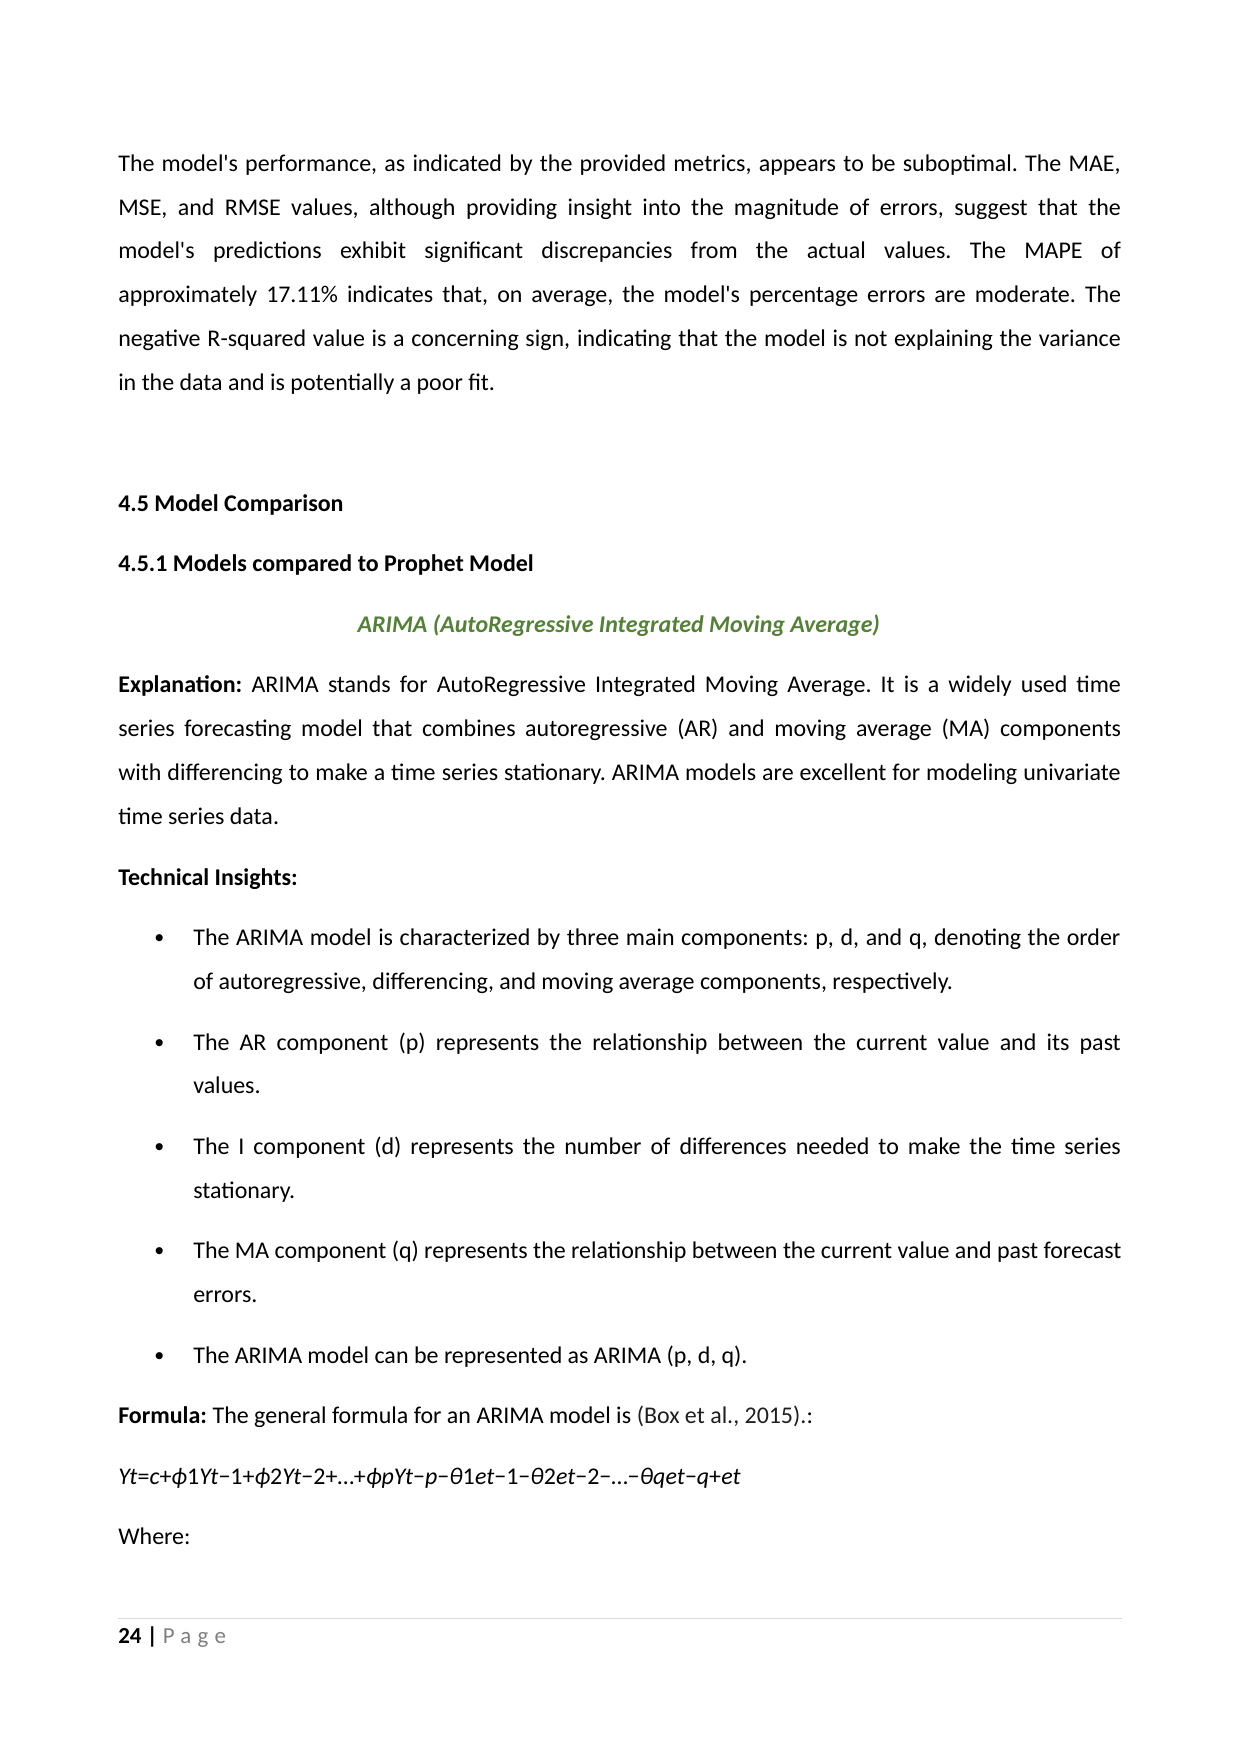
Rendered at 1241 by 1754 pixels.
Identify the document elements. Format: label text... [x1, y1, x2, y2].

list The ARIMA model is characterized by three main components: p, d, and q, denoting the order of autoregressive, differencing, and moving average components, respectively. [156, 922, 1122, 995]
text The model's performance, as indicated by the provided metrics, appears to be suboptimal. The MAE, MSE, and RMSE values, although providing insight into the magnitude of errors, suggest that the model's predictions exhibit significant discrepancies from the actual values. The MAPE of approximately 17.11% indicates that, on average, the model's percentage errors are moderate. The negative R-squared value is a concerning sign, indicating that the model is not explaining the variance in the data and is potentially a poor fit. [118, 148, 1122, 396]
list The MA component (q) represents the relationship between the current value and past forecast errors. [156, 1235, 1122, 1308]
text Formula: The general formula for an ARIMA model is (Box et al., 2015).: [806, 1400, 1122, 1429]
text Yt​=c+ϕ1​Yt−1​+ϕ2​Yt−2​+…+ϕp​Yt−p​−θ1​et−1​−θ2​et−2​−…−θq​et−q​+et​ [118, 1461, 1122, 1490]
text 4.5.1 Models compared to Prophet Model [118, 548, 1122, 578]
text Formula: The general formula for an ARIMA model is (Box et al., 2015).: [118, 1400, 637, 1429]
text Explanation: ARIMA stands for AutoRegressive Integrated Moving Average. It is a widely used time series forecasting model that combines autoregressive (AR) and moving average (MA) components with differencing to make a time series stationary. ARIMA models are excellent for modeling univariate time series data. [118, 669, 1122, 830]
list The AR component (p) represents the relationship between the current value and its past values. [156, 1027, 1122, 1100]
text ARIMA (AutoRegressive Integrated Moving Average) [118, 609, 1122, 638]
text 4.5 Model Comparison [118, 488, 1122, 517]
text Technical Insights: [118, 862, 1122, 891]
list The I component (d) represents the number of differences needed to make the time series stationary. [156, 1131, 1122, 1204]
list The ARIMA model can be represented as ARIMA (p, d, q). [156, 1340, 1122, 1369]
text Where: [118, 1521, 1122, 1551]
